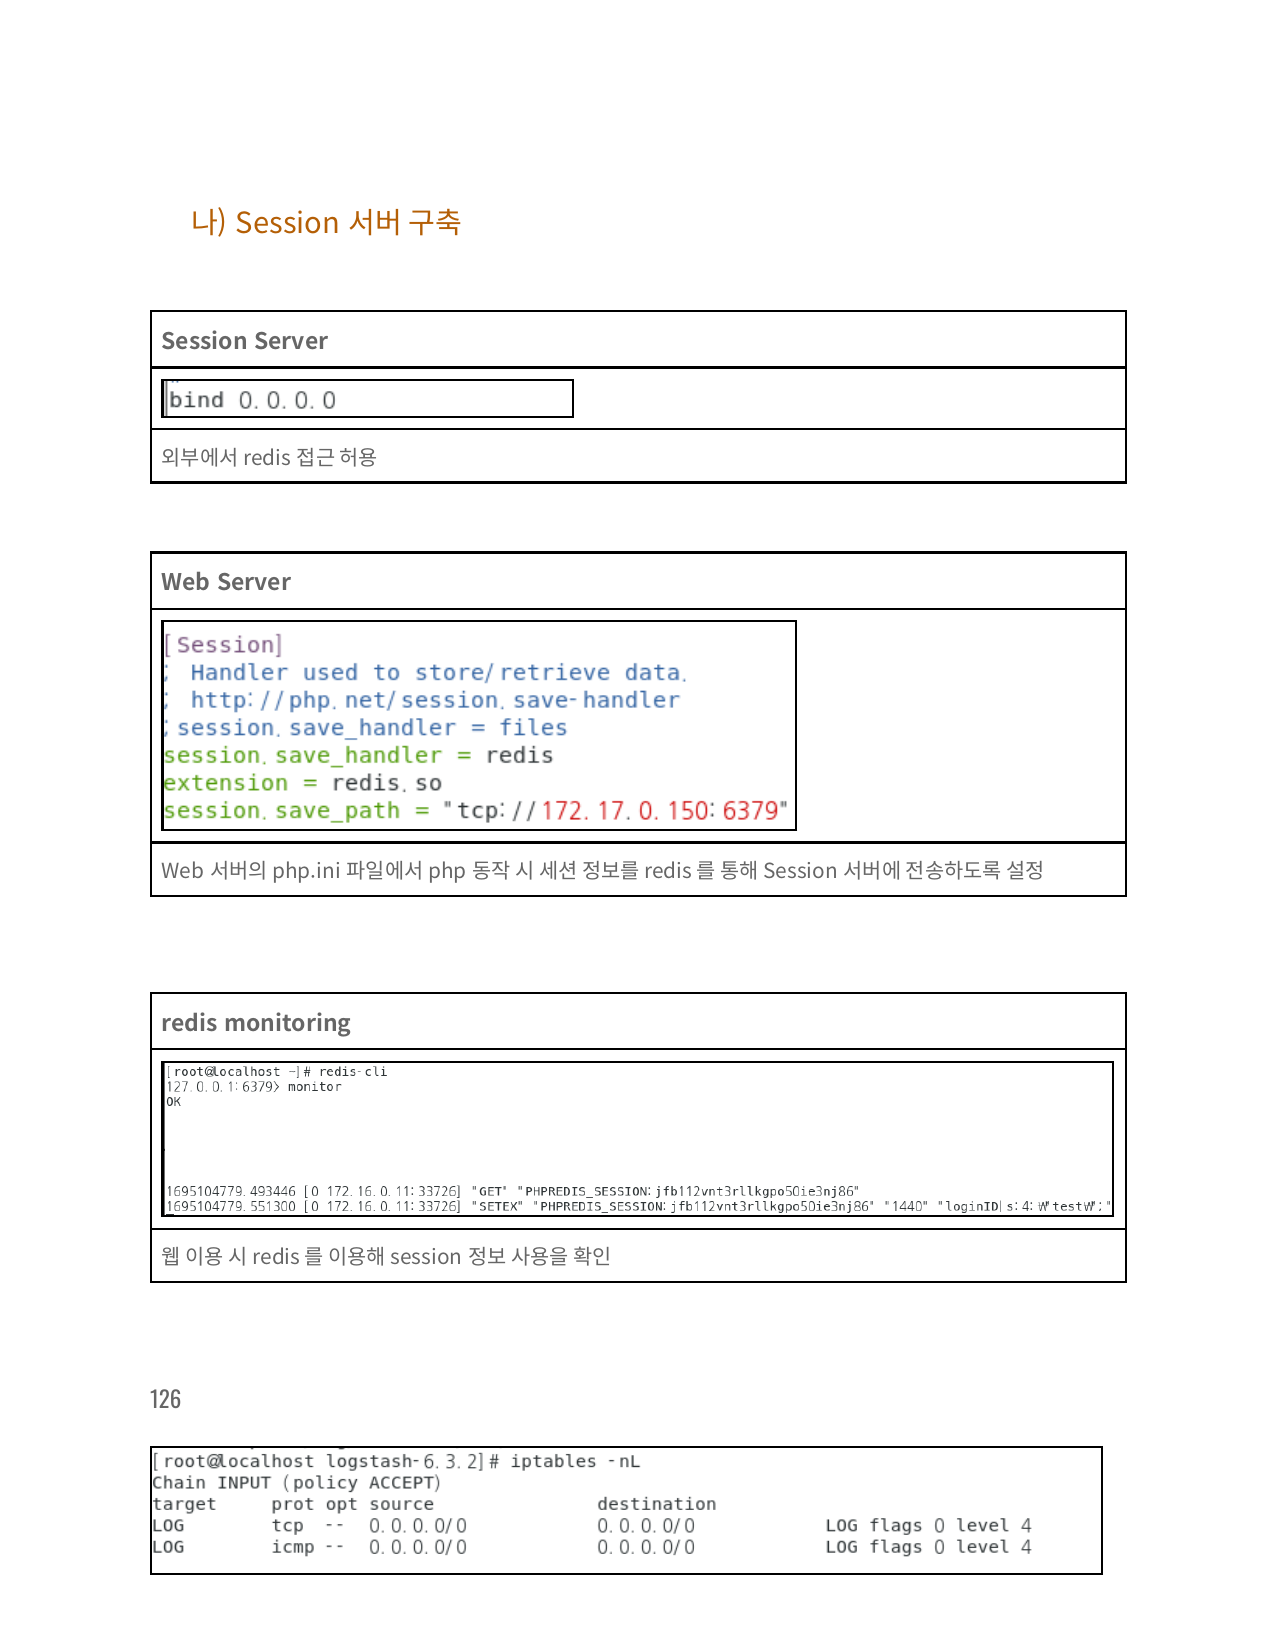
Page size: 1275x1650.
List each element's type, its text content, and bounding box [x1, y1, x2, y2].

table_cell [152, 610, 1125, 841]
table_cell 웹 이용 시 redis를 이용해 session 정보 사용을 확인 [152, 1230, 1125, 1281]
table_cell Web 서버의 php.ini 파일에서 php 동작 시 세션 정보를 redis를 통해 Session 서버에 전송하도록 설정 [152, 844, 1125, 894]
picture [152, 1448, 1101, 1573]
table_cell [152, 1050, 1125, 1227]
table_cell [152, 369, 1125, 428]
table_header redis monitoring [152, 994, 1125, 1048]
picture [164, 1063, 1112, 1215]
picture [164, 622, 795, 829]
table_header Session Server [152, 312, 1125, 366]
subtitle 나) Session 서버 구축 [150, 200, 1125, 242]
picture [164, 381, 572, 416]
table_cell 외부에서 redis 접근 허용 [152, 430, 1125, 481]
table_header Web Server [152, 554, 1125, 608]
